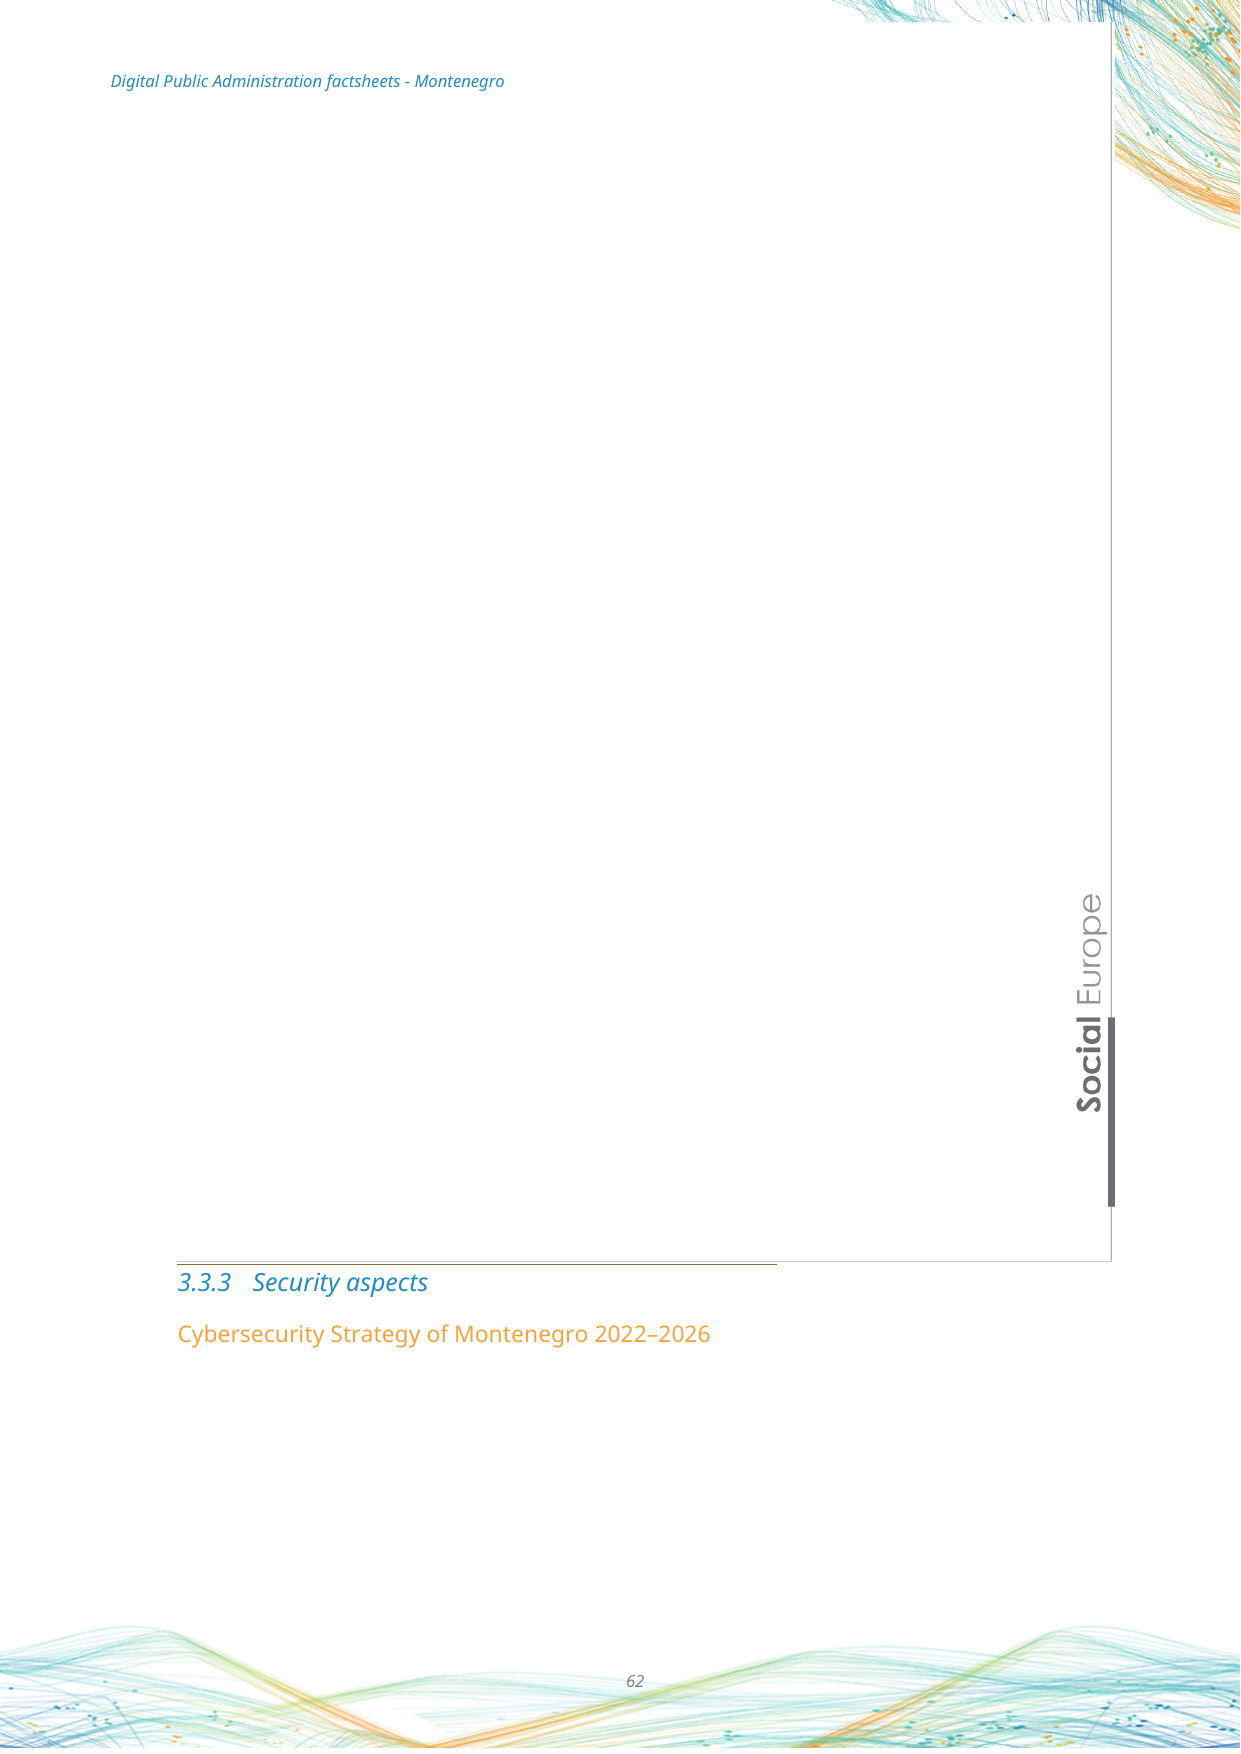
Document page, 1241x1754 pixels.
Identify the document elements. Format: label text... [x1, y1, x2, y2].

subtitle Cybersecurity Strategy of Montenegro 2022–2026 [177, 1318, 1092, 1349]
picture [177, 0, 1241, 1262]
picture [0, 1601, 1241, 1748]
subtitle Security aspects [177, 1265, 1092, 1299]
